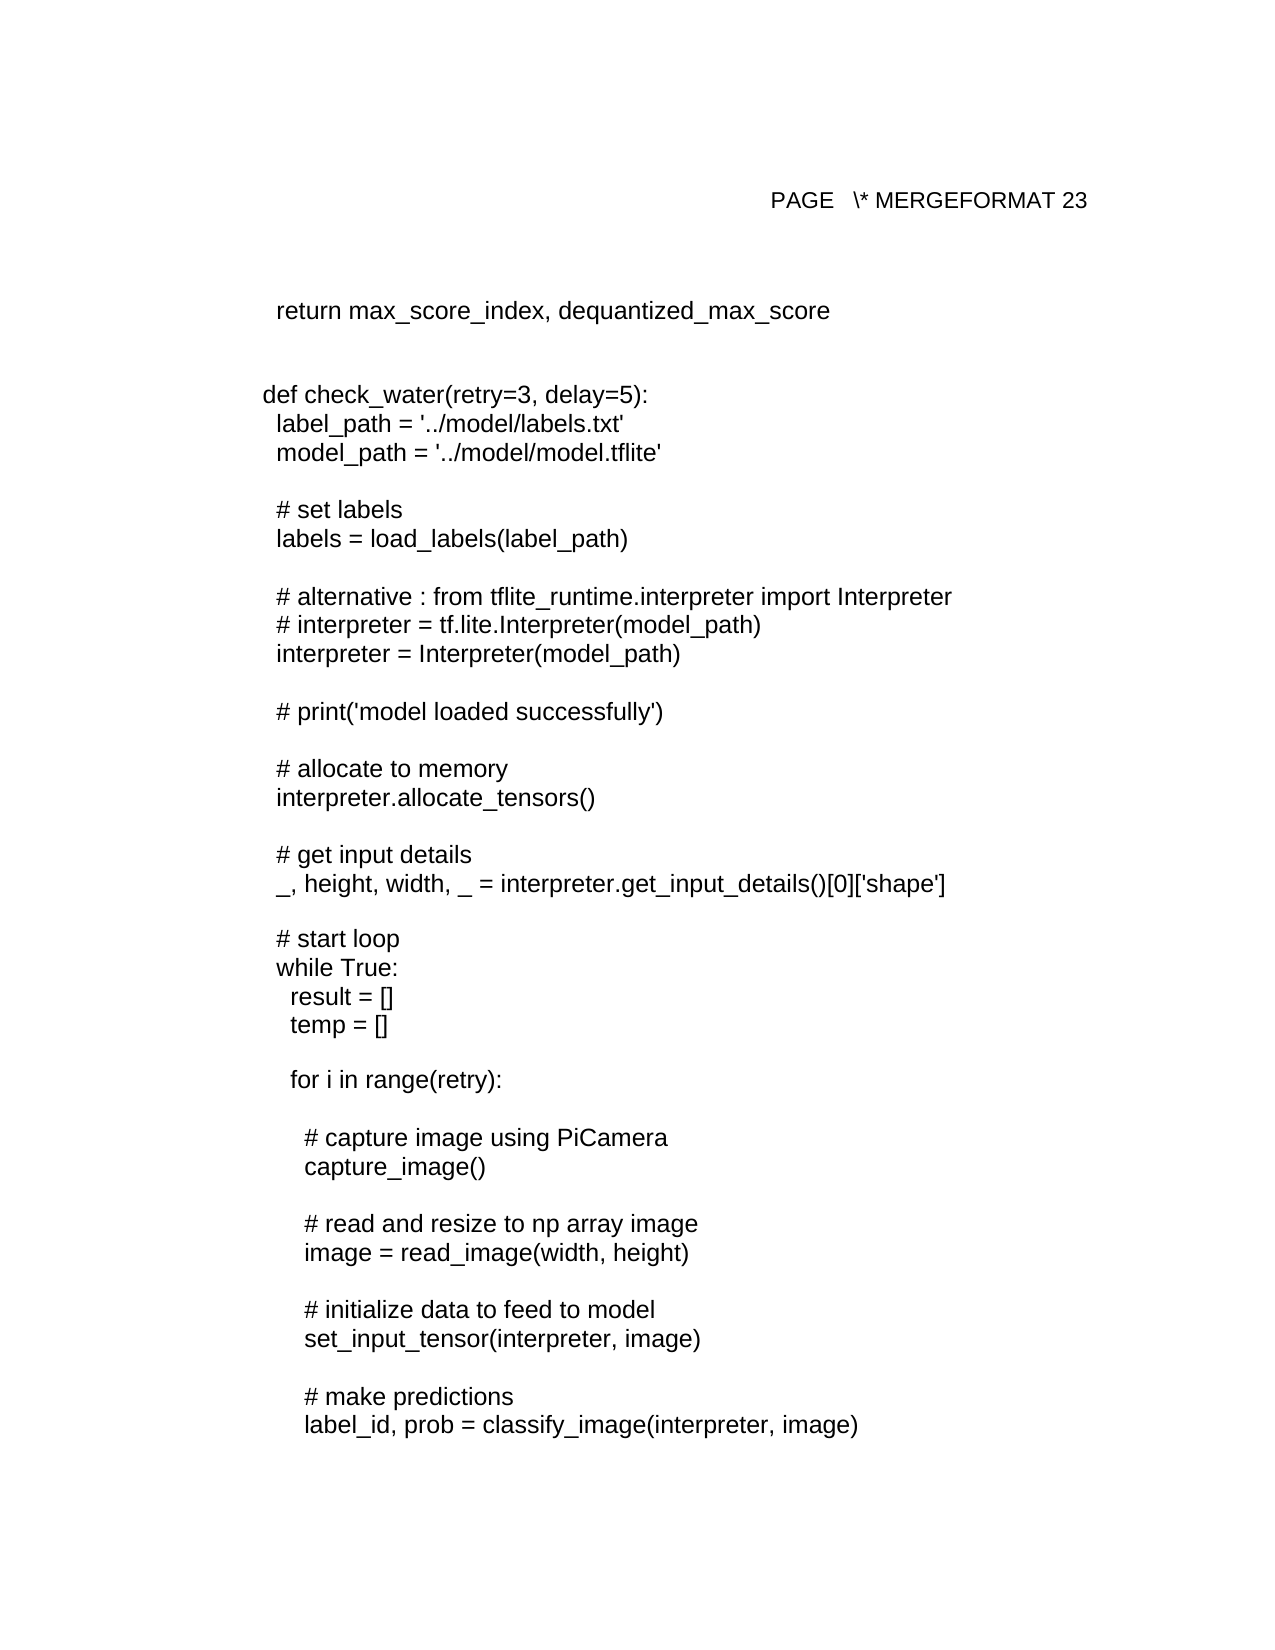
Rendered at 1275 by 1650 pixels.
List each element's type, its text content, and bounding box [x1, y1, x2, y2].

text label_path = '../model/labels.txt' [262, 409, 1087, 438]
text # start loop [262, 924, 1087, 953]
text _, height, width, _ = interpreter.get_input_details()[0]['shape'] [262, 869, 1087, 898]
text interpreter = Interpreter(model_path) [262, 639, 1087, 668]
text # get input details [262, 840, 1087, 869]
text model_path = '../model/model.tflite' [262, 438, 1087, 466]
text image = read_image(width, height) [262, 1238, 1087, 1267]
text # set labels [262, 495, 1087, 524]
text while True: [262, 953, 1087, 982]
text temp = [] [262, 1010, 1087, 1039]
text # initialize data to feed to model [262, 1295, 1087, 1324]
text def check_water(retry=3, delay=5): [262, 380, 1087, 409]
text interpreter.allocate_tensors() [262, 783, 1087, 811]
text set_input_tensor(interpreter, image) [262, 1324, 1087, 1353]
text result = [] [262, 982, 1087, 1010]
text # make predictions [262, 1382, 1087, 1410]
text label_id, prob = classify_image(interpreter, image) [262, 1410, 1087, 1439]
text # alternative : from tflite_runtime.interpreter import Interpreter [262, 581, 1087, 610]
text # capture image using PiCamera [262, 1123, 1087, 1152]
text return max_score_index, dequantized_max_score [262, 296, 1087, 325]
text for i in range(retry): [262, 1065, 1087, 1094]
text # interpreter = tf.lite.Interpreter(model_path) [262, 610, 1087, 639]
text capture_image() [262, 1152, 1087, 1180]
text # read and resize to np array image [262, 1209, 1087, 1238]
text # allocate to memory [262, 754, 1087, 783]
text # print('model loaded successfully') [262, 696, 1087, 725]
text labels = load_labels(label_path) [262, 524, 1087, 553]
